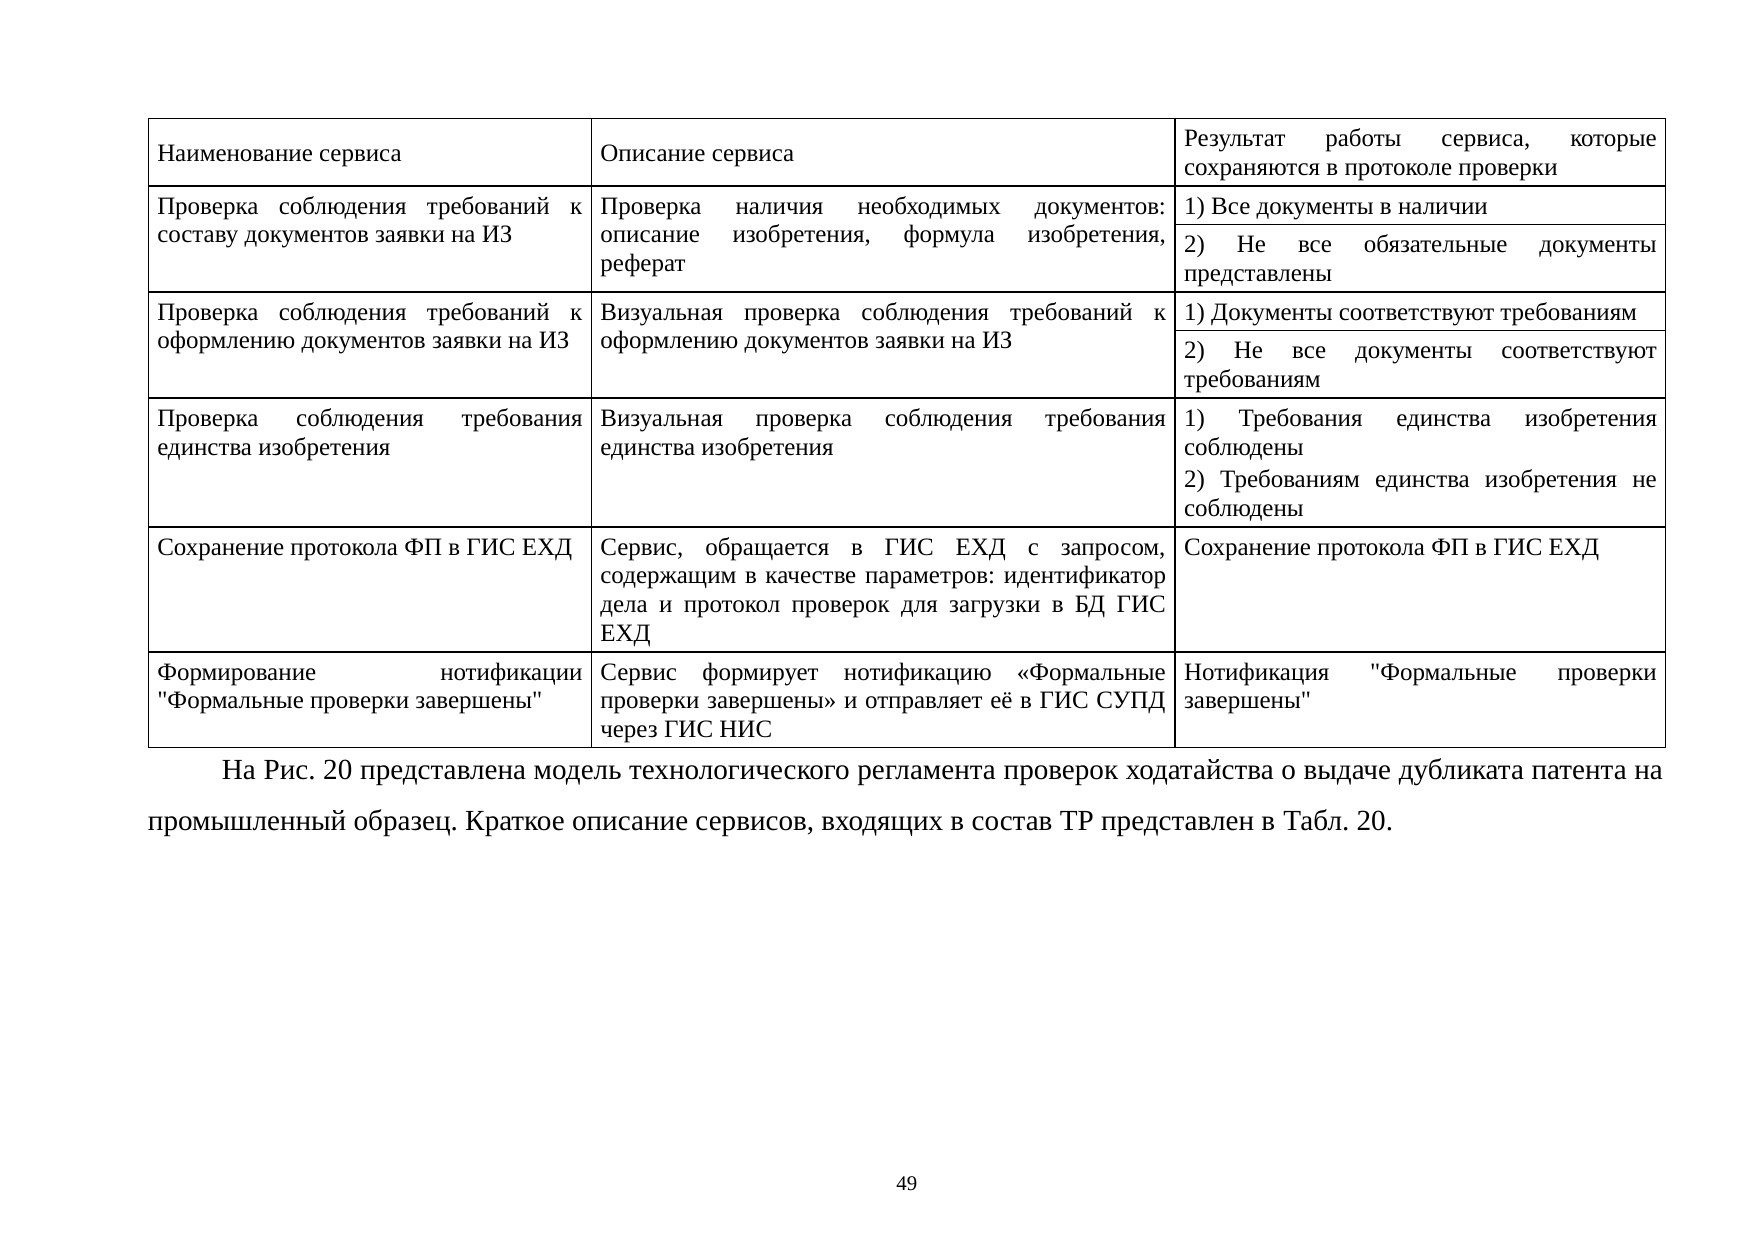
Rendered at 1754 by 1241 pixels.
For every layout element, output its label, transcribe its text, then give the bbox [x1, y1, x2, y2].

table_cell Сохранение протокола ФП в ГИС ЕХД [1176, 528, 1665, 651]
table_cell 1) Все документы в наличии [1176, 187, 1665, 224]
table_cell 2) Не все документы соответствуют требованиям [1176, 331, 1665, 397]
table_cell 1) Документы соответствуют требованиям [1176, 293, 1665, 330]
table_cell Проверка соблюдения требования единства изобретения [149, 399, 591, 526]
table_cell Визуальная проверка соблюдения требований к оформлению документов заявки на ИЗ [592, 293, 1174, 397]
table_cell Нотификация "Формальные проверки завершены" [1176, 653, 1665, 747]
table_header Результат работы сервиса, которые сохраняются в протоколе проверки [1176, 119, 1665, 185]
table_cell 2) Не все обязательные документы представлены [1176, 225, 1665, 291]
table_cell Визуальная проверка соблюдения требования единства изобретения [592, 399, 1174, 526]
table_cell Формирование нотификации "Формальные проверки завершены" [149, 653, 591, 747]
table_header Описание сервиса [592, 119, 1174, 185]
table_cell 1) Требования единства изобретения соблюдены 2) Требованиям единства изобретения не соблюдены [1176, 399, 1665, 526]
table_cell Проверка наличия необходимых документов: описание изобретения, формула изобретения, реферат [592, 187, 1174, 291]
table_cell Сохранение протокола ФП в ГИС ЕХД [149, 528, 591, 651]
table_cell Сервис формирует нотификацию «Формальные проверки завершены» и отправляет её в ГИС СУПД через ГИС НИС [592, 653, 1174, 747]
table_header Наименование сервиса [149, 119, 591, 185]
text На Рис. 20 представлена модель технологического регламента проверок ходатайства о выдаче дубликата патента на промышленный образец. Краткое описание сервисов, входящих в состав ТР представлен в Табл. 20. [148, 752, 1665, 836]
table_cell Проверка соблюдения требований к оформлению документов заявки на ИЗ [149, 293, 591, 397]
table_cell Сервис, обращается в ГИС ЕХД с запросом, содержащим в качестве параметров: идентификатор дела и протокол проверок для загрузки в БД ГИС ЕХД [592, 528, 1174, 651]
table_cell Проверка соблюдения требований к составу документов заявки на ИЗ [149, 187, 591, 291]
